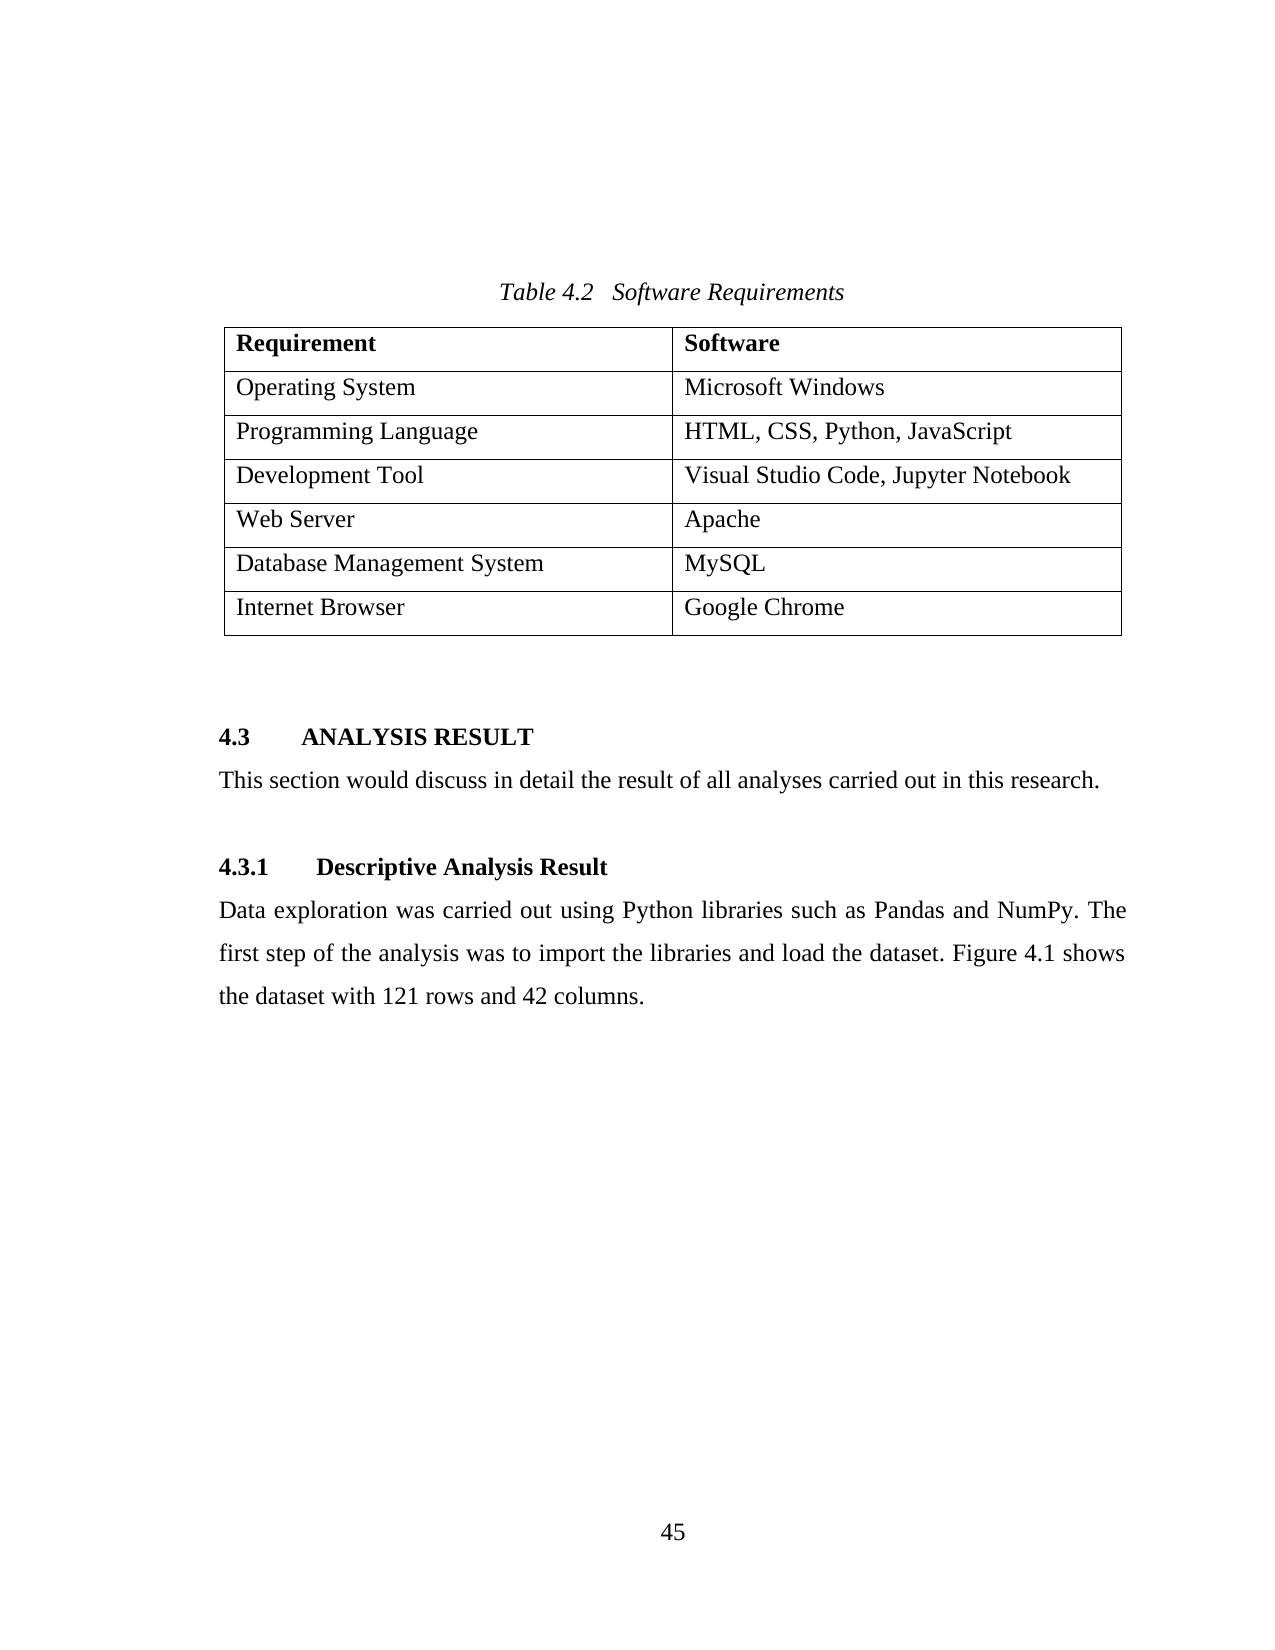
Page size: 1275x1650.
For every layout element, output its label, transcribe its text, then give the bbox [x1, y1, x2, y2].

subtitle Descriptive Analysis Result [218, 852, 1127, 881]
table_cell Apache [673, 504, 1121, 547]
table_cell Database Management System [225, 548, 672, 591]
table_cell Programming Language [225, 416, 672, 459]
table_cell Internet Browser [225, 592, 672, 635]
subtitle ANALYSIS RESULT [218, 722, 1127, 751]
text Data exploration was carried out using Python libraries such as Pandas and NumPy. The first step of the analysis was to import the libraries and load the dataset. Figure 4.1 shows the dataset with 121 rows and 42 columns. [218, 895, 1127, 1010]
table_cell HTML, CSS, Python, JavaScript [673, 416, 1121, 459]
table_header Software [673, 328, 1121, 371]
table_header Requirement [225, 328, 672, 371]
table_cell Microsoft Windows [673, 372, 1121, 415]
table_cell Web Server [225, 504, 672, 547]
text This section would discuss in detail the result of all analyses carried out in this research. [218, 766, 1127, 794]
table_cell Visual Studio Code, Jupyter Notebook [673, 460, 1121, 503]
text Table 4.2 Software Requirements [218, 277, 1127, 306]
table_cell Operating System [225, 372, 672, 415]
table_cell MySQL [673, 548, 1121, 591]
table_cell Development Tool [225, 460, 672, 503]
table_cell Google Chrome [673, 592, 1121, 635]
